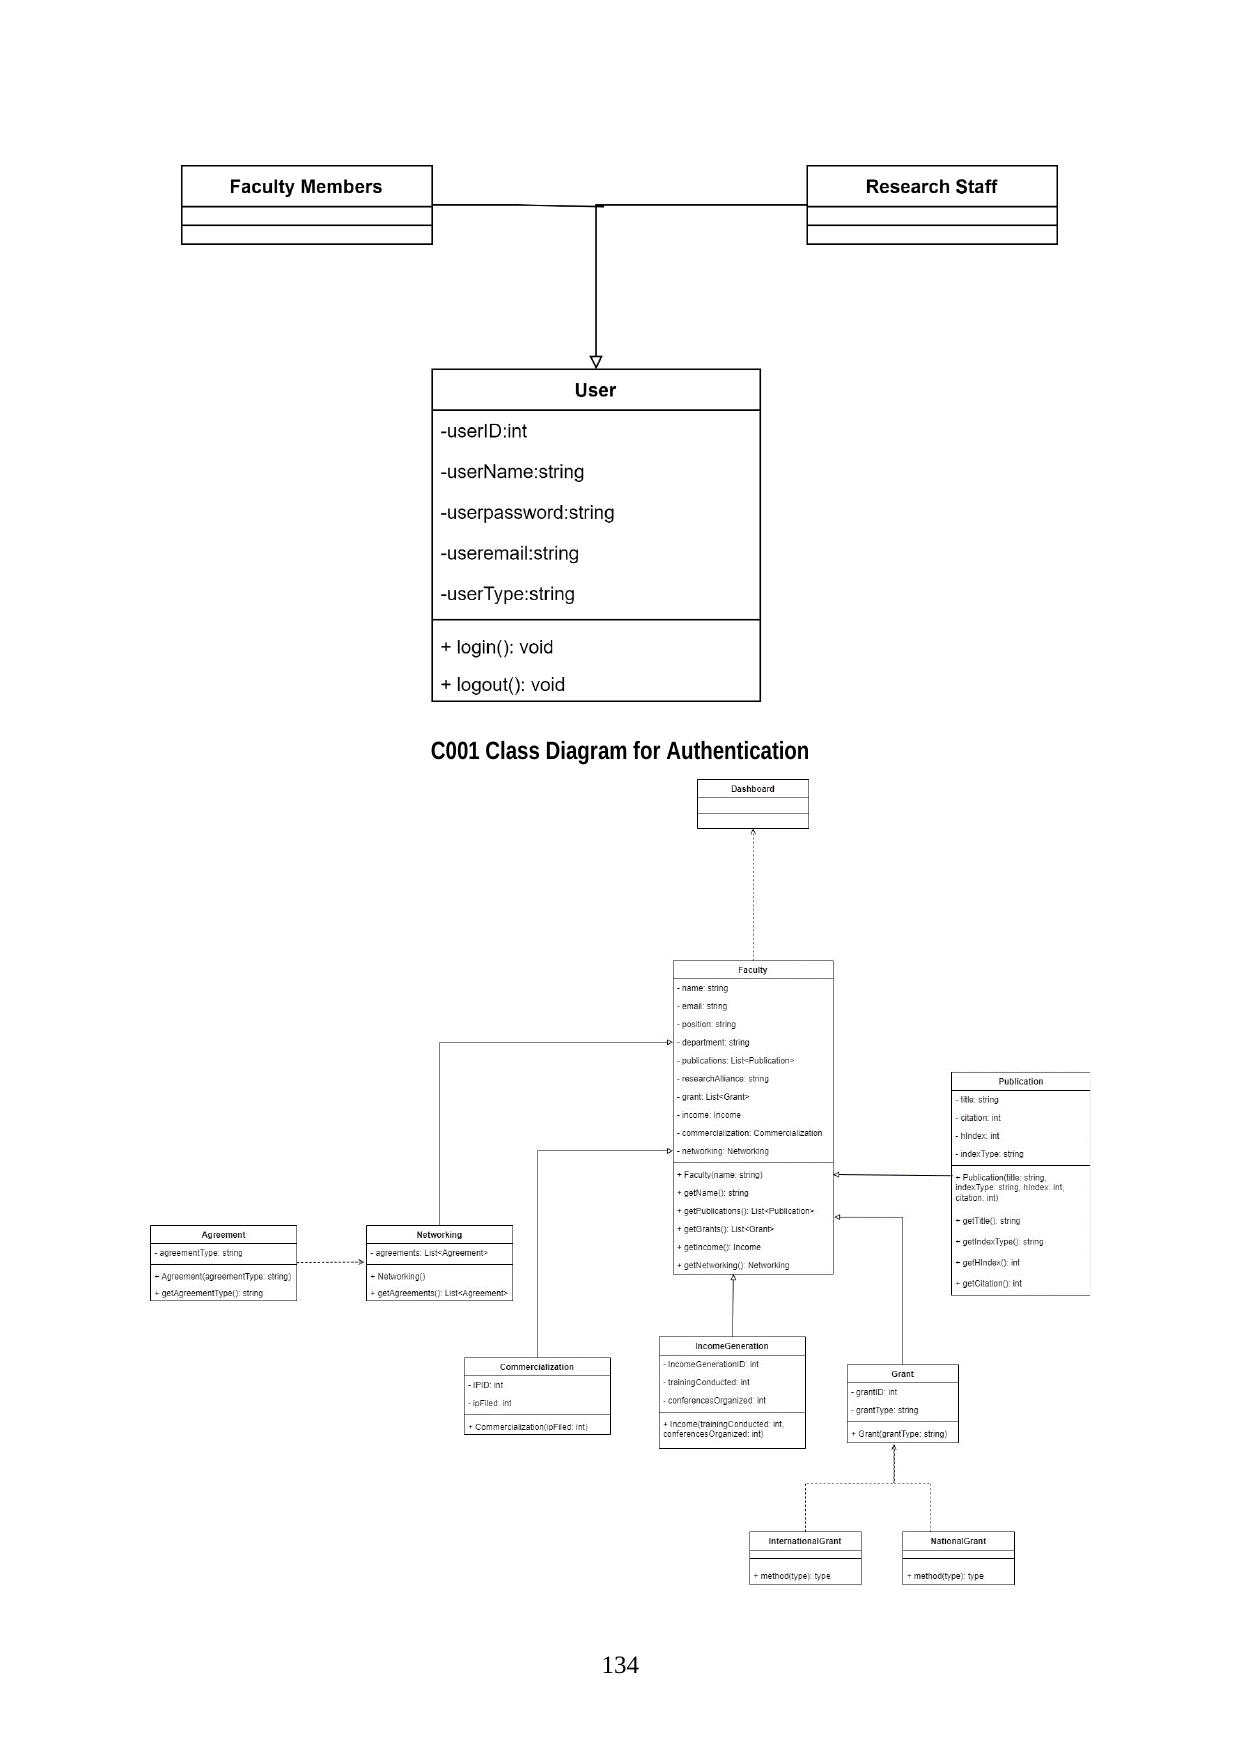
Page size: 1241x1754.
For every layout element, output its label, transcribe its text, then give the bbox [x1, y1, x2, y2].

picture [165, 150, 1075, 722]
text C001 Class Diagram for Authentication [150, 736, 1090, 765]
picture [150, 779, 1091, 1587]
